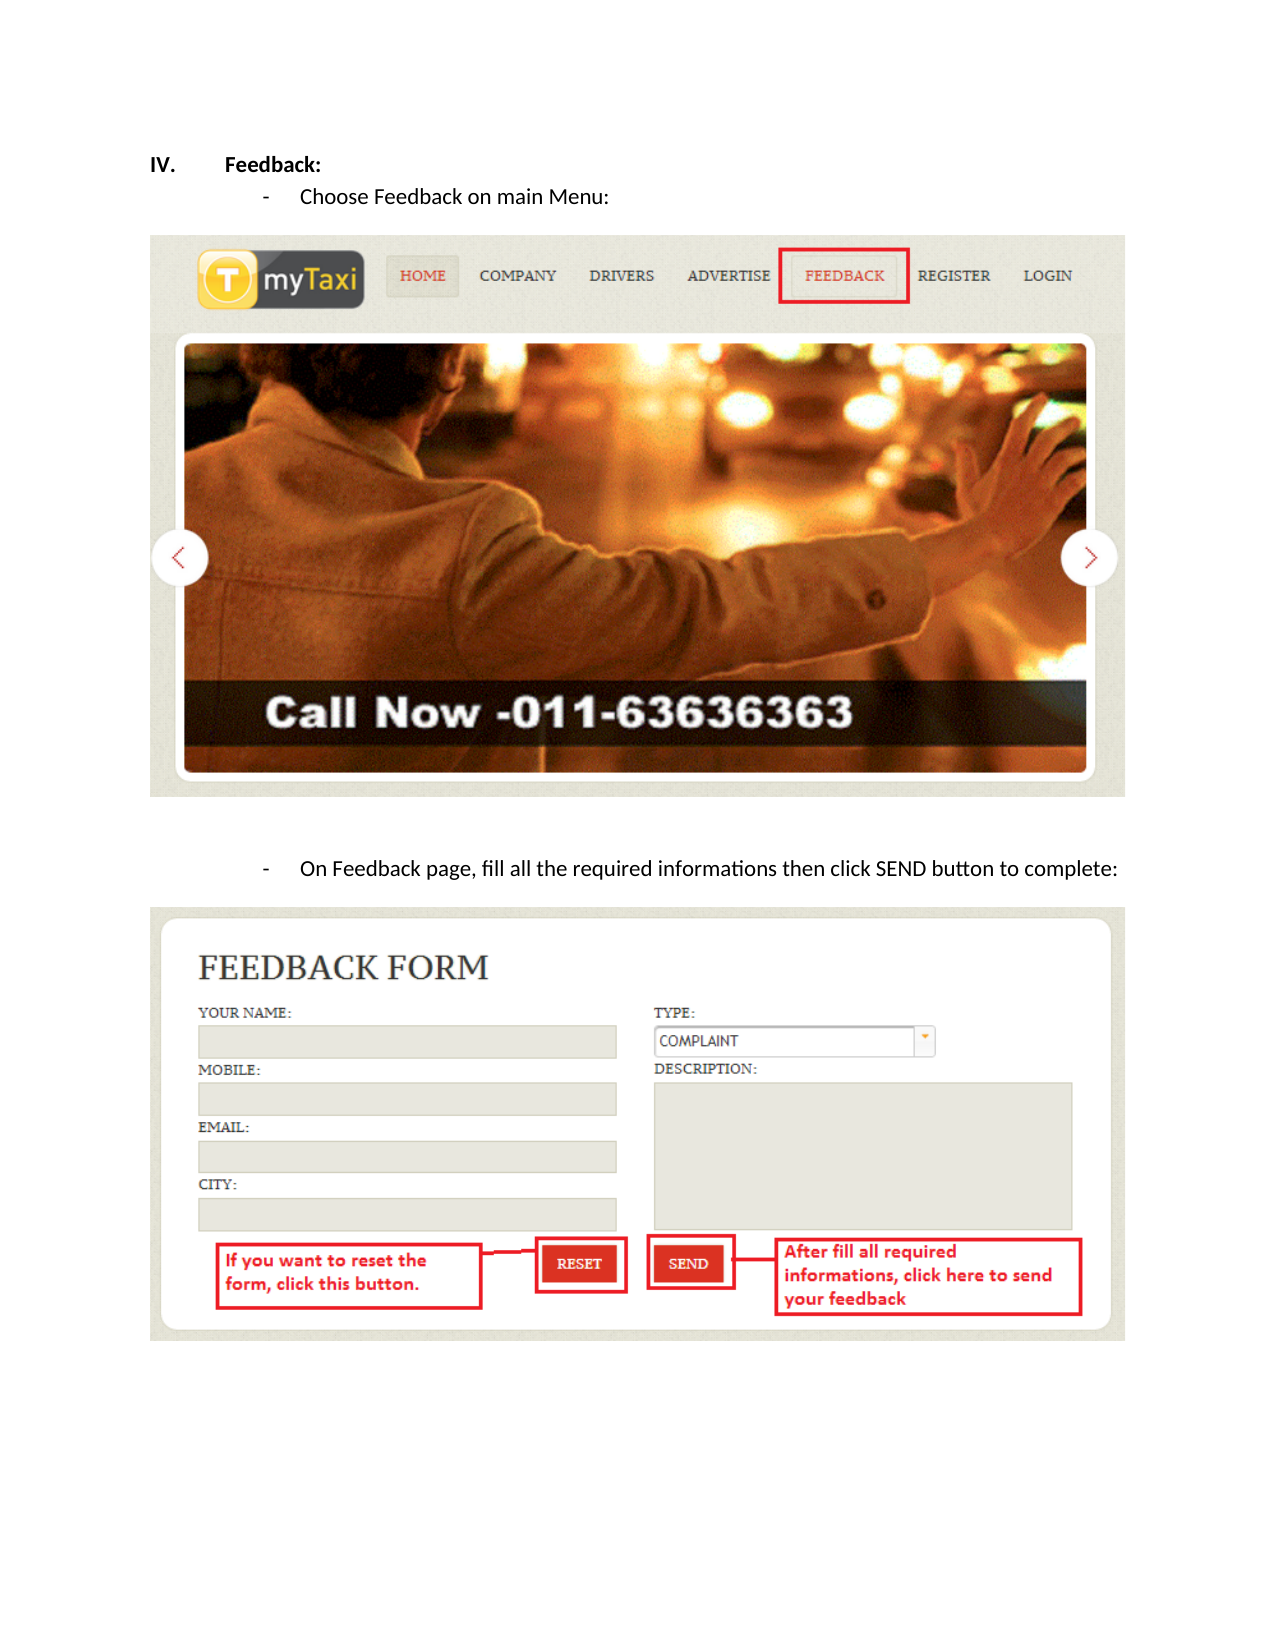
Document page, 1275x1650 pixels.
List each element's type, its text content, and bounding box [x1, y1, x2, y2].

picture [150, 907, 1125, 1341]
list On Feedback page, fill all the required informations then click SEND button to complete: [262, 854, 1125, 882]
picture [150, 235, 1125, 797]
list Choose Feedback on main Menu: [262, 182, 1125, 210]
list Feedback: [150, 150, 1125, 178]
